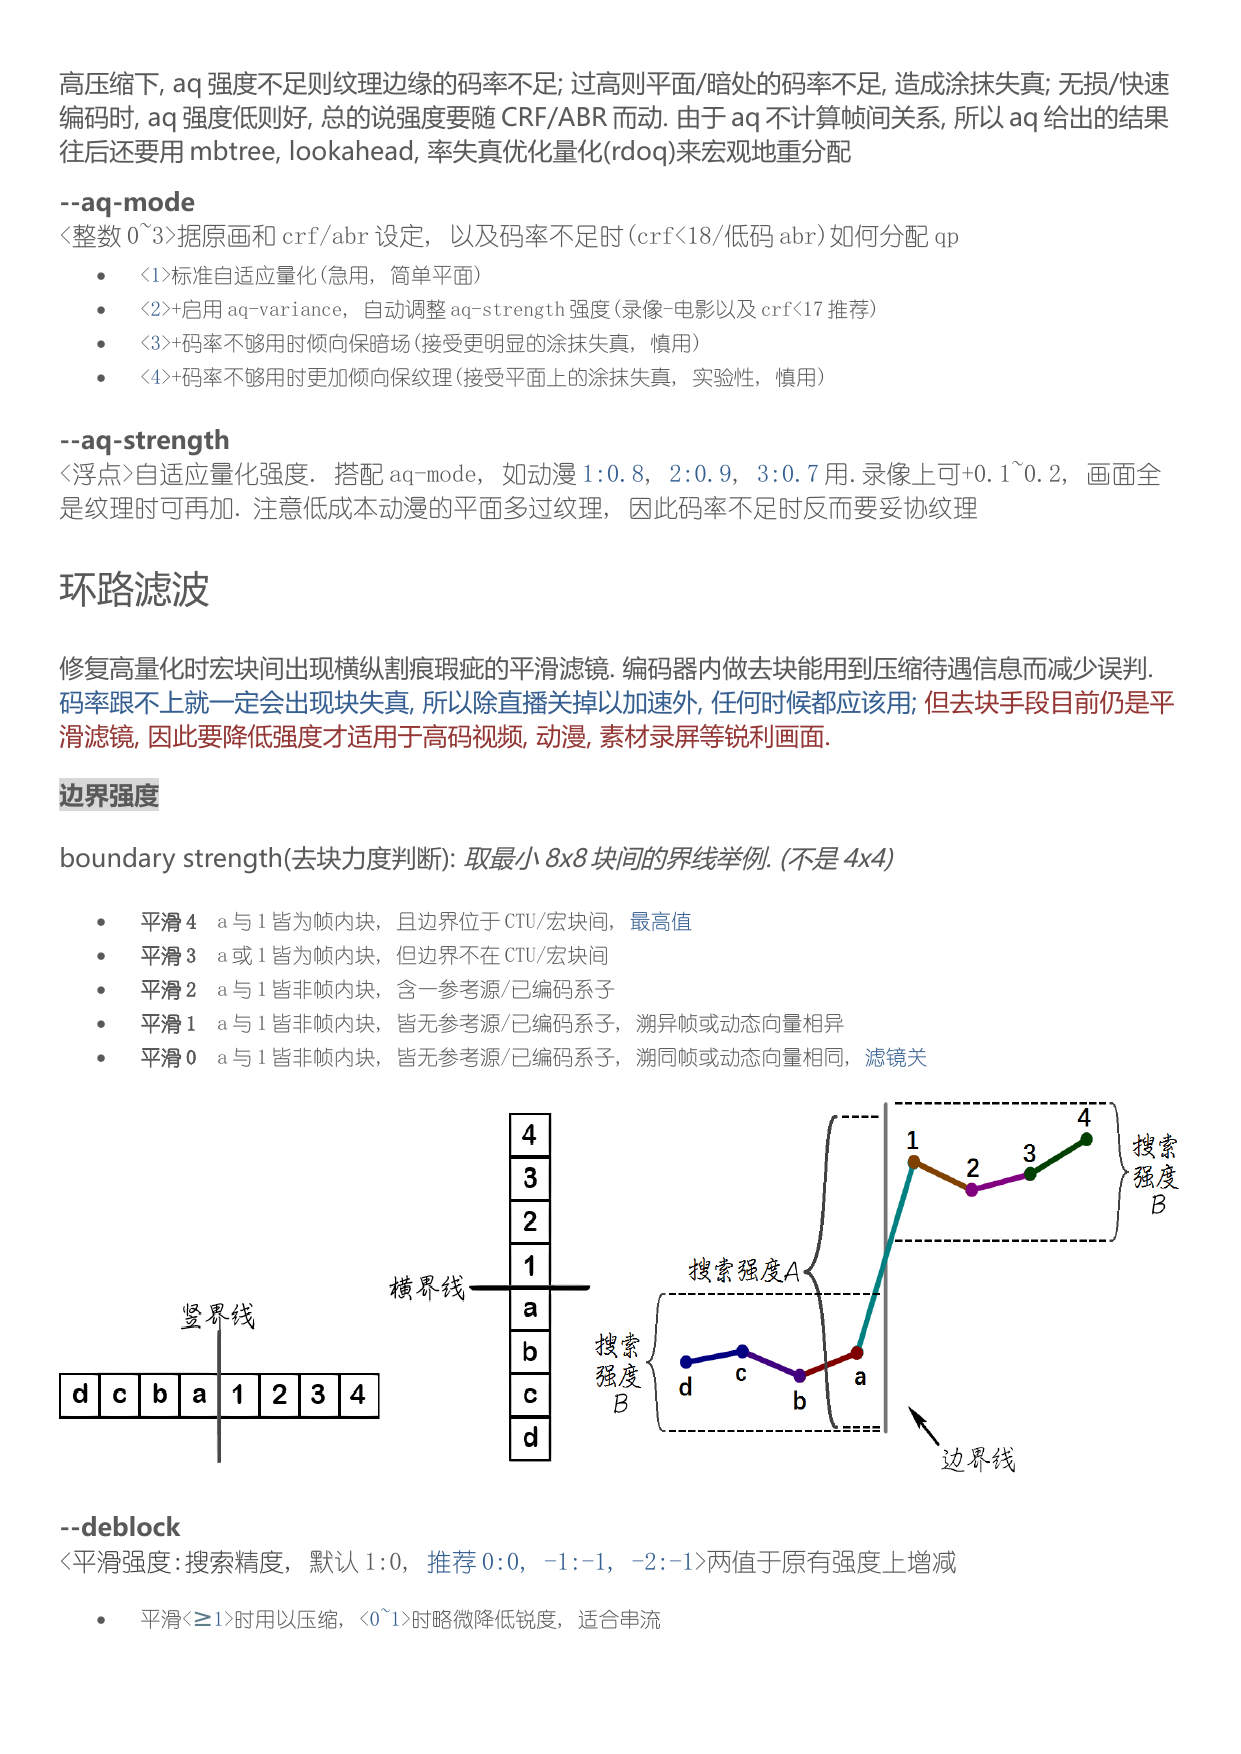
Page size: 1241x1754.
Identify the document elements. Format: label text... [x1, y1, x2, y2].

text 平滑0：a与1皆非帧内块, 皆无参考源/已编码系子, 溯同帧或动态向量相同, 滤镜关 [96, 1052, 1181, 1086]
text <2>+启用aq-variance, 自动调整aq-strength强度(录像-电影以及crf<17推荐) [96, 296, 1181, 330]
text <平滑强度:搜索精度, 默认1:0, 推荐0:0, -1:-1, -2:-1>两值于原有强度上增减 [59, 1532, 1181, 1566]
text --aq-strength [59, 414, 1181, 448]
text --aq-mode [59, 184, 1181, 218]
text <4>+码率不够用时更加倾向保纹理(接受平面上的涂抹失真, 实验性, 慎用) [96, 375, 1181, 409]
text 平滑<≥1>时用以压缩, <0~1>时略微降低锐度, 适合串流 [96, 1572, 1181, 1639]
text 平滑2：a与1皆非帧内块, 含一参考源/已编码系子 [96, 973, 1181, 1007]
text <1>标准自适应量化(急用, 简单平面) [96, 257, 1181, 291]
subtitle 环路滤波 [59, 545, 1181, 613]
text 平滑4：a与1皆为帧内块, 且边界位于CTU/宏块间, 最高值 [96, 895, 1181, 929]
text 平滑1：a与1皆非帧内块, 皆无参考源/已编码系子, 溯异帧或动态向量相异 [96, 1013, 1181, 1047]
text <3>+码率不够用时倾向保暗场(接受更明显的涂抹失真, 慎用) [96, 336, 1181, 369]
subtitle 边界强度 [59, 769, 1181, 803]
text 修复高量化时宏块间出现横纵割痕瑕疵的平滑滤镜. 编码器内做去块能用到压缩待遇信息而减少误判. 码率跟不上就一定会出现块失真, 所以除直播关掉以加速外, 任何时候都应该用; 但去块手段目前仍是平滑滤镜, 因此要降低强度才适用于高码视频, 动漫, 素材录屏等锐利画面. [59, 642, 1181, 744]
text <整数0~3>据原画和crf/abr设定, 以及码率不足时(crf<18/低码abr)如何分配qp [59, 218, 1181, 252]
text boundary strength(去块力度判断): 取最小8x8块间的界线举例. (不是4x4) [59, 832, 1181, 866]
picture [595, 1091, 1180, 1463]
text 平滑3：a或1皆为帧内块, 但边界不在CTU/宏块间 [96, 934, 1181, 968]
text 高压缩下, aq强度不足则纹理边缘的码率不足; 过高则平面/暗处的码率不足, 造成涂抹失真; 无损/快速编码时, aq强度低则好, 总的说强度要随CRF/ABR而动. 由于aq不计算帧间关系, 所以aq给出的结果往后还要用mbtree, lookahead, 率失真优化量化(rdoq)来宏观地重分配 [59, 65, 1181, 167]
picture [58, 1093, 591, 1460]
text <浮点>自适应量化强度. 搭配aq-mode, 如动漫1:0.8, 2:0.9, 3:0.7用. 录像上可+0.1~0.2, 画面全是纹理时可再加. 注意低成本动漫的平面多过纹理, 因此码率不足时反而要妥协纹理 [59, 448, 1181, 516]
